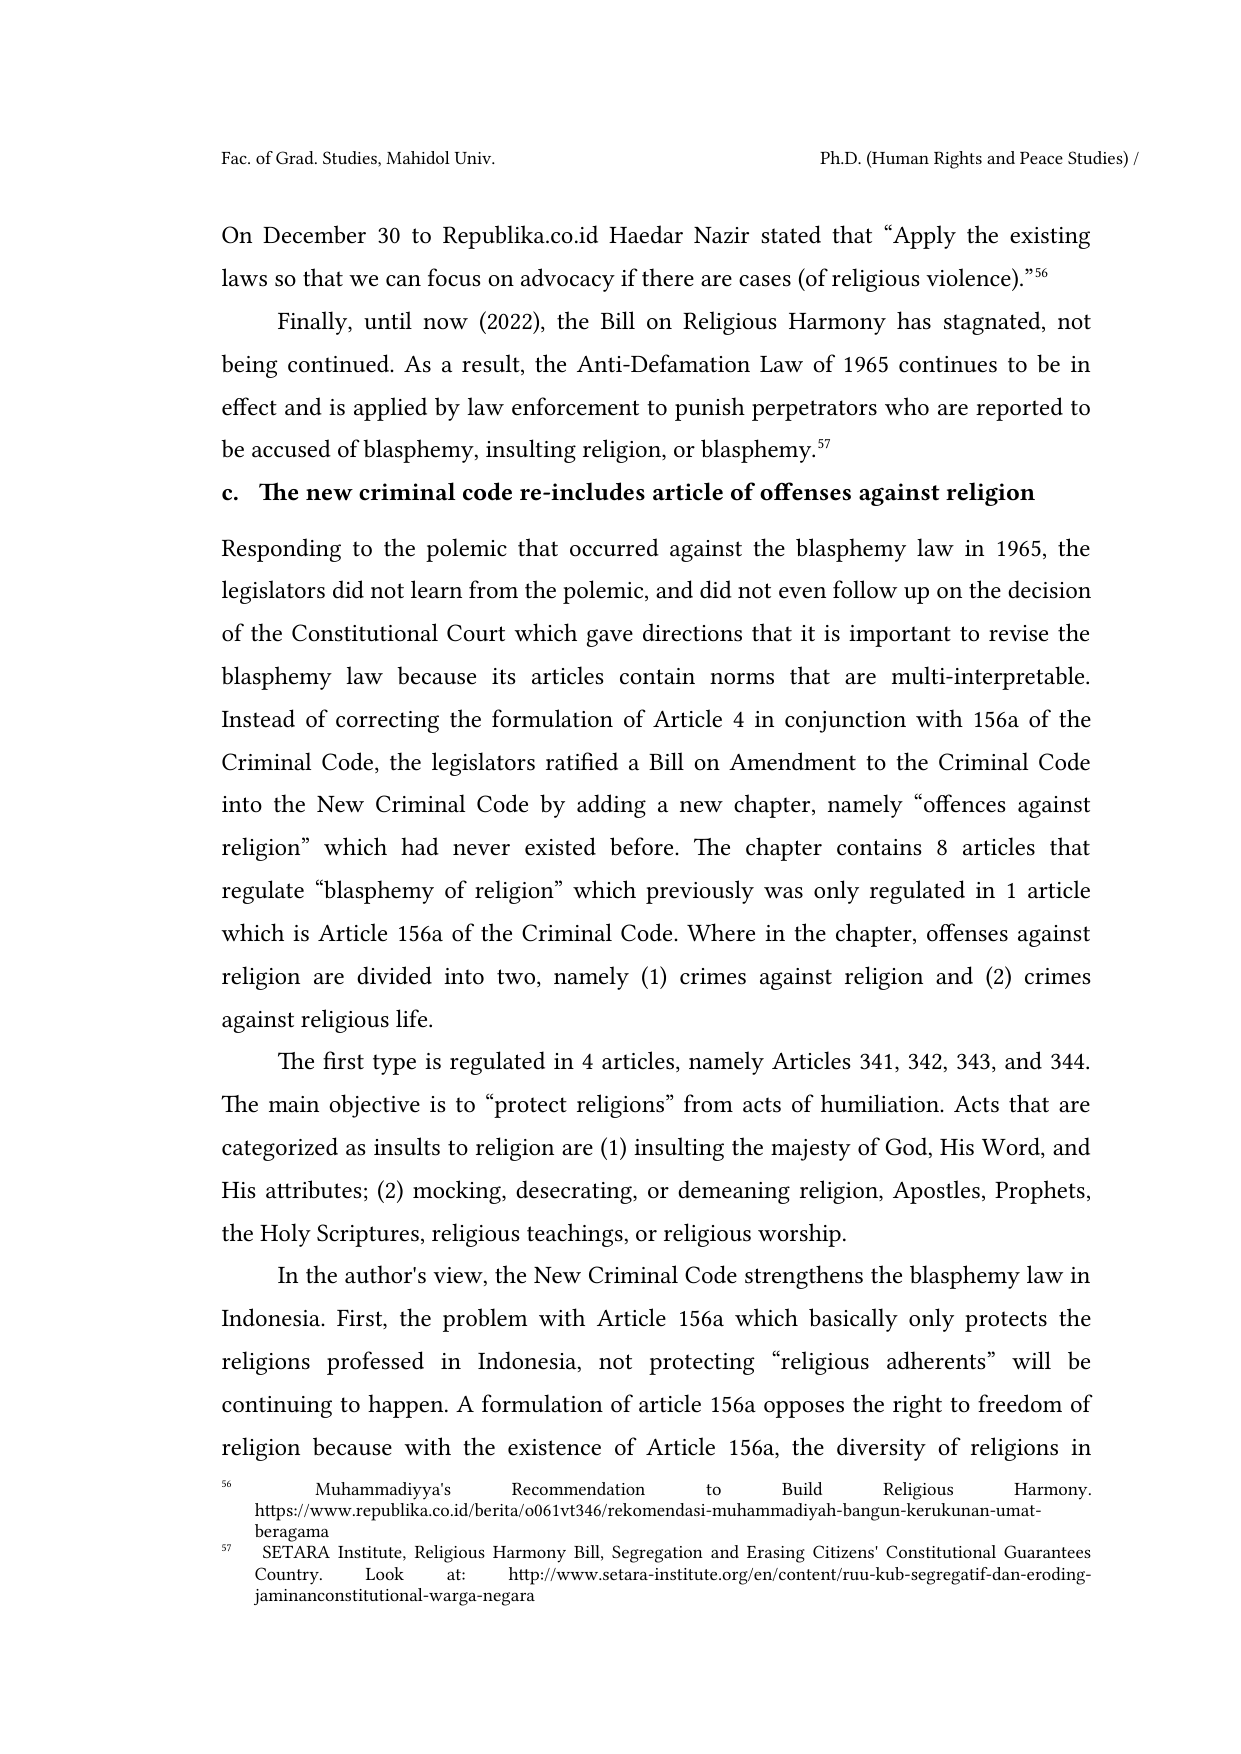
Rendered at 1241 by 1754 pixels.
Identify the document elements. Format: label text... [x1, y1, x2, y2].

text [221, 1261, 1092, 1461]
text Responding to the polemic that occurred against the blasphemy law in 1965, the legislators did not learn from the polemic, and did not even follow up on the decision of the Constitutional Court which gave directions that it is important to revise the blasphemy law because its articles contain norms that are multi-interpretable. Instead of correcting the formulation of Article 4 in conjunction with 156a of the Criminal Code, the legislators ratified a Bill on Amendment to the Criminal Code into the New Criminal Code by adding a new chapter, namely “offences against religion” which had never existed before. The chapter contains 8 articles that regulate “blasphemy of religion” which previously was only regulated in 1 article which is Article 156a of the Criminal Code. Where in the chapter, offenses against religion are divided into two, namely (1) crimes against religion and (2) crimes against religious life. [221, 534, 1092, 1033]
text The first type is regulated in 4 articles, namely Articles 341, 342, 343, and 344. The main objective is to “protect religions” from acts of humiliation. Acts that are categorized as insults to religion are (1) insulting the majesty of God, His Word, and His attributes; (2) mocking, desecrating, or demeaning religion, Apostles, Prophets, the Holy Scriptures, religious teachings, or religious worship. [221, 1047, 1092, 1247]
text Finally, until now (2022), the Bill on Religious Harmony has stagnated, not being continued. As a result, the Anti-Defamation Law of 1965 continues to be in effect and is applied by law enforcement to punish perpetrators who are reported to be accused of blasphemy, insulting religion, or blasphemy. [221, 307, 1092, 464]
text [221, 221, 1092, 293]
subtitle The new criminal code re-includes article of offenses against religion [221, 478, 1092, 507]
